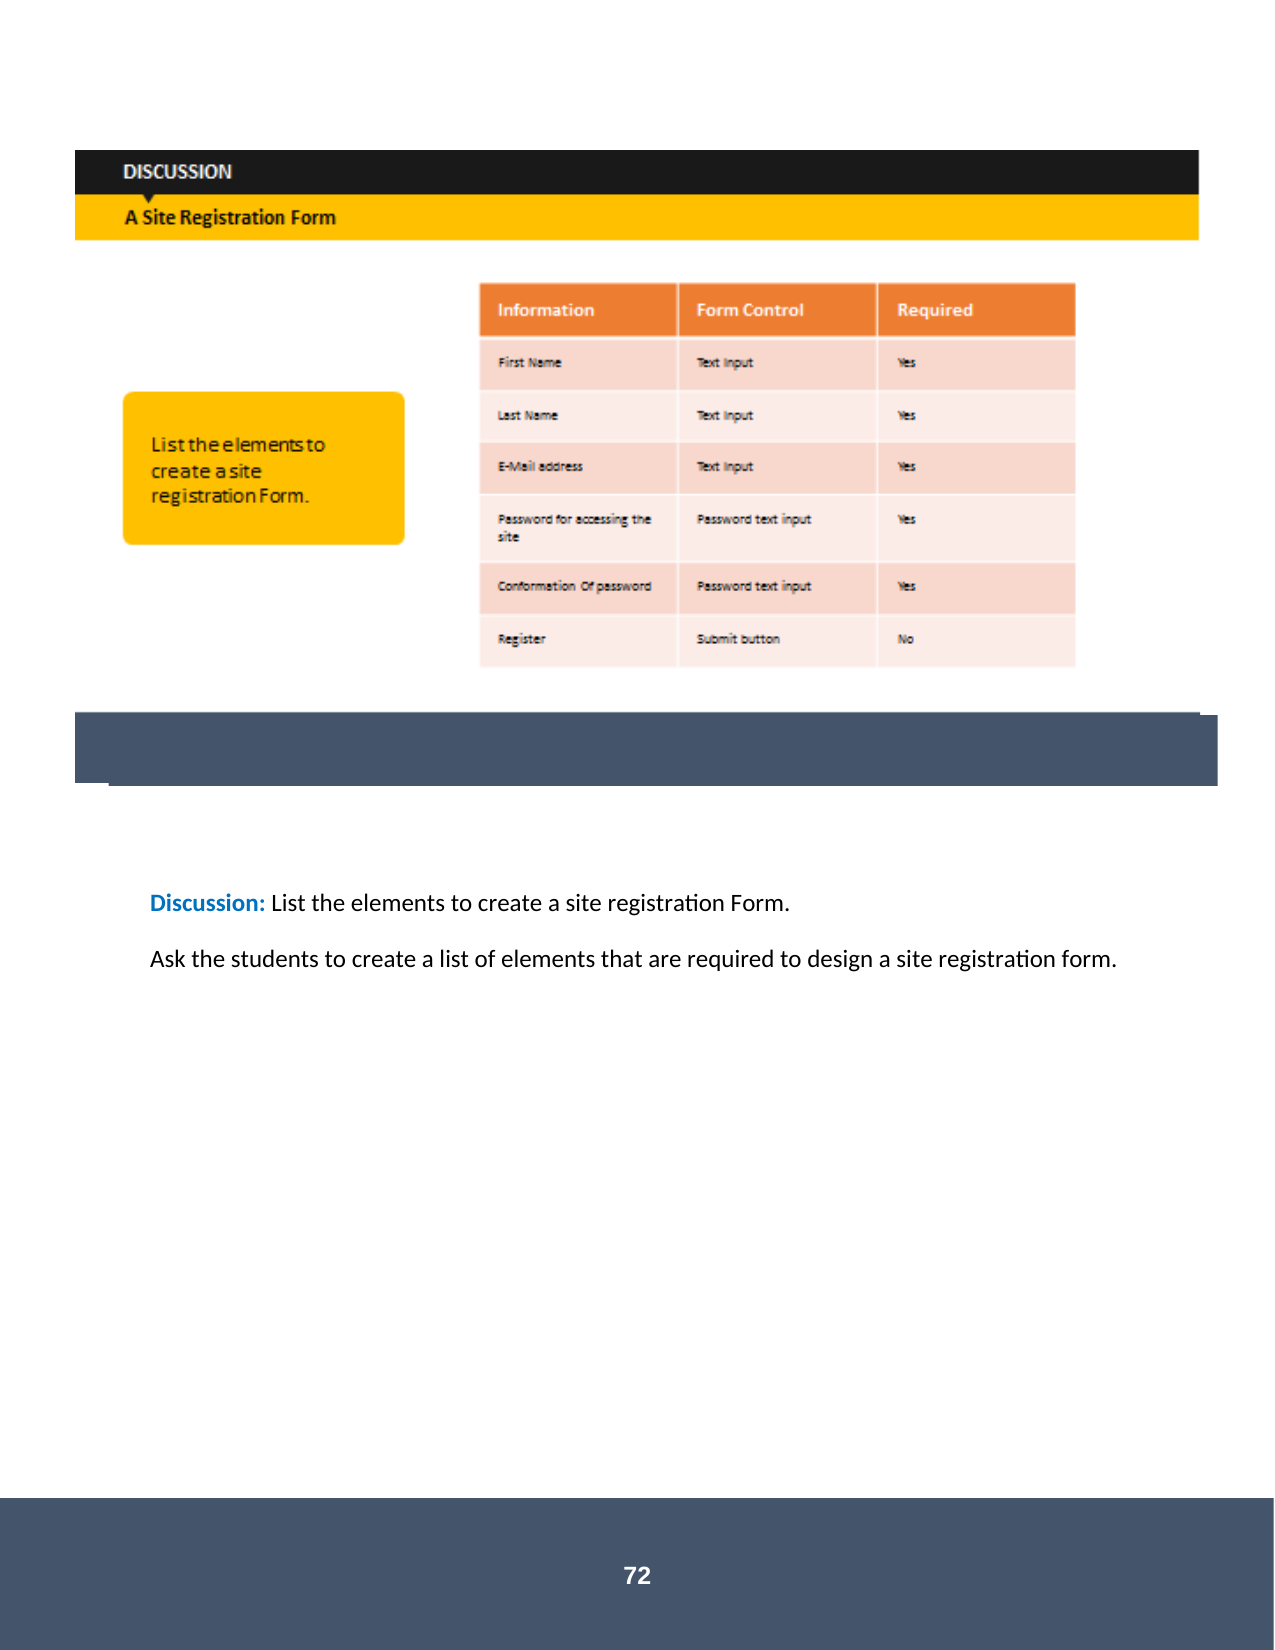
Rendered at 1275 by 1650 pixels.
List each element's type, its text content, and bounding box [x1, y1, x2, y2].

text Discussion: List the elements to create a site registration Form. [150, 887, 1125, 917]
text Ask the students to create a list of elements that are required to design a site registration form. [150, 943, 1125, 973]
picture [75, 150, 1218, 786]
